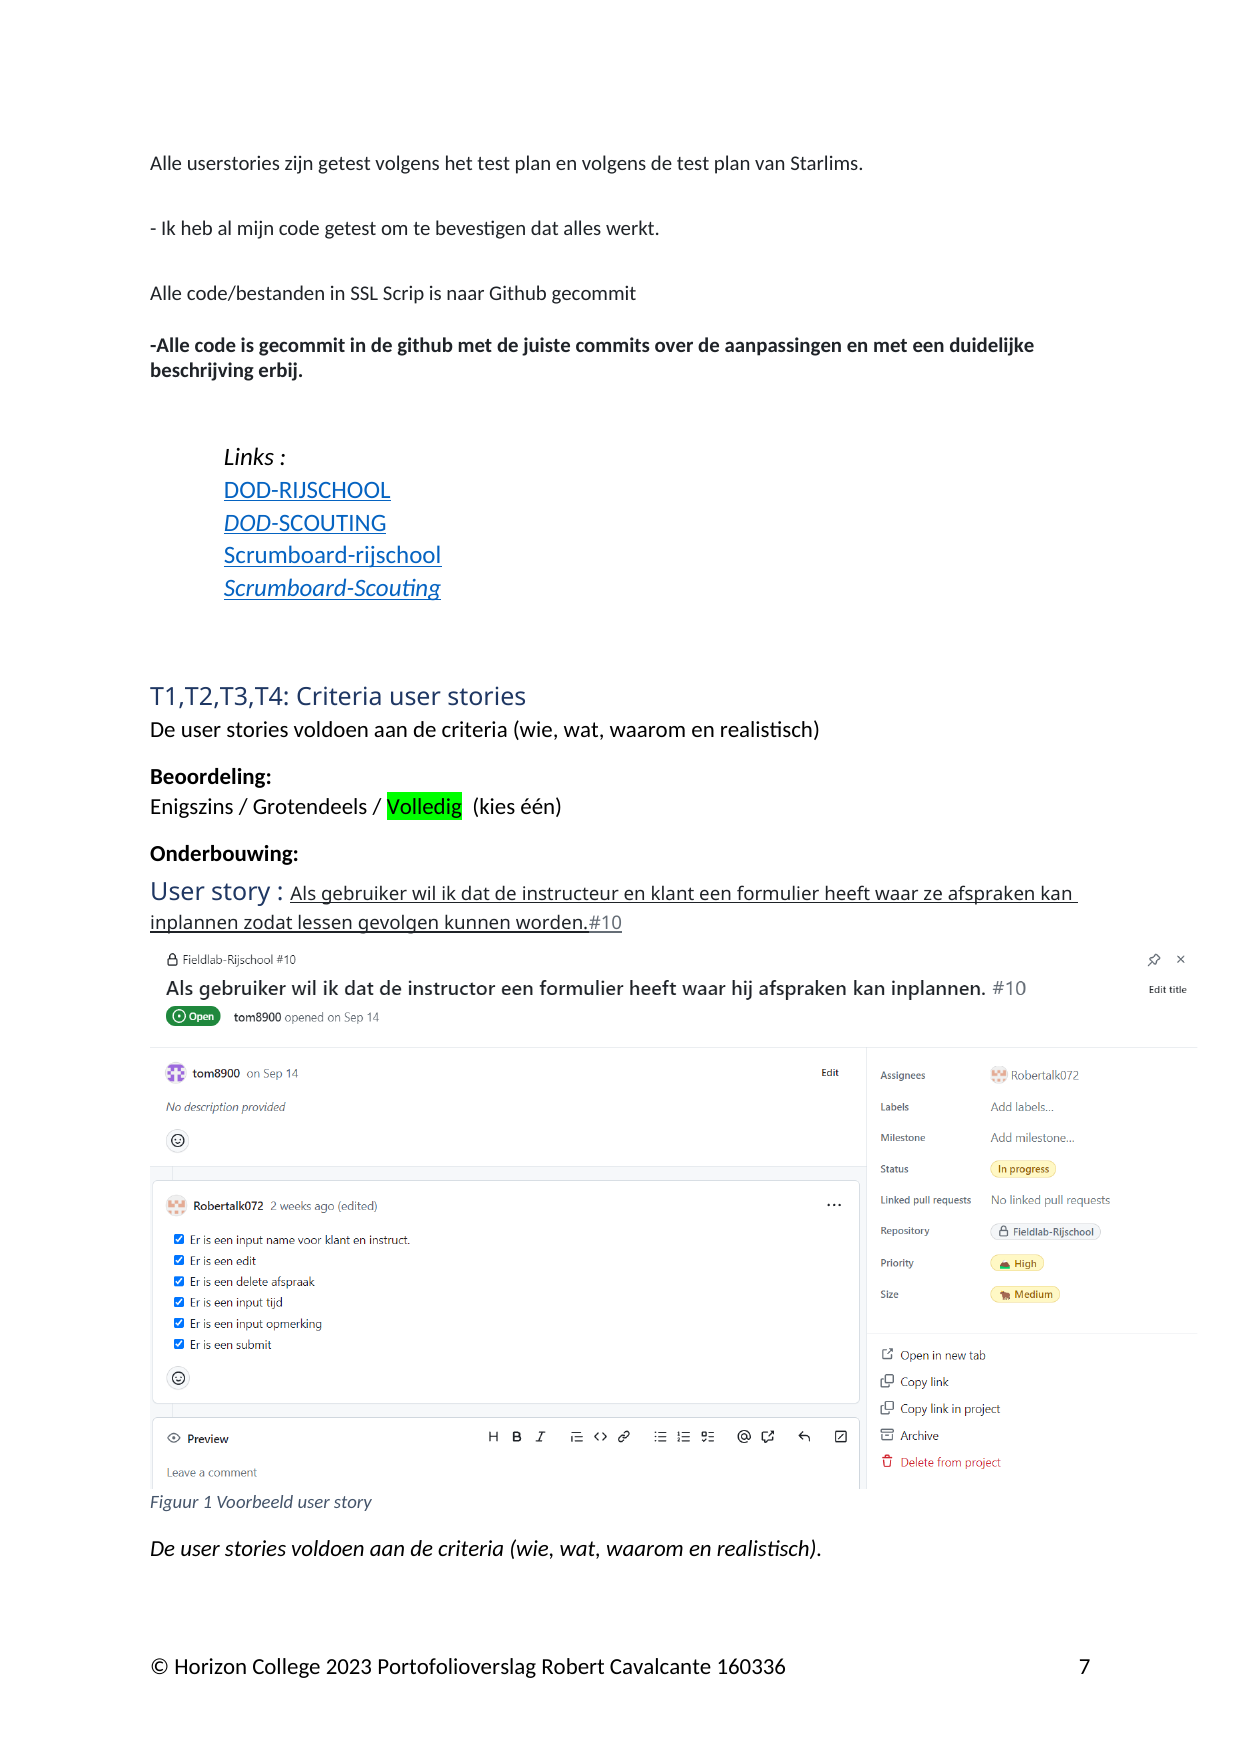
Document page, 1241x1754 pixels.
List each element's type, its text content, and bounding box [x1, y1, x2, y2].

text Onderbouwing: [150, 839, 1090, 867]
text Enigszins / Grotendeels / Volledig (kies één) [462, 792, 1090, 820]
picture [150, 937, 1198, 1489]
text Beoordeling: [150, 762, 1090, 790]
text Scrumboard-Scouting [224, 573, 1090, 603]
subtitle Alle userstories zijn getest volgens het test plan en volgens de test plan van Starlims. [150, 150, 1090, 175]
subtitle Alle code/bestanden in SSL Scrip is naar Github gecommit [150, 280, 1090, 305]
text DOD-SCOUTING [224, 507, 1090, 537]
text Links : DOD-RIJSCHOOL [224, 441, 1090, 504]
text T1,T2,T3,T4: Criteria user stories [150, 678, 1090, 712]
subtitle User story : Als gebruiker wil ik dat de instructeur en klant een formulier heeft waar ze afspraken kan inplannen zodat lessen gevolgen kunnen worden.#10 [150, 873, 1090, 935]
text Scrumboard-rijschool [224, 540, 1090, 570]
text De user stories voldoen aan de criteria (wie, wat, waarom en realistisch). [150, 1534, 1090, 1562]
subtitle - Ik heb al mijn code getest om te bevestigen dat alles werkt. [150, 215, 1090, 240]
text Enigszins / Grotendeels / Volledig (kies één) [150, 792, 387, 820]
text -Alle code is gecommit in de github met de juiste commits over de aanpassingen en met een duidelijke beschrijving erbij. [150, 332, 1090, 383]
text Figuur 1 Voorbeeld user story [150, 1490, 1090, 1513]
text De user stories voldoen aan de criteria (wie, wat, waarom en realistisch) [150, 715, 1090, 743]
